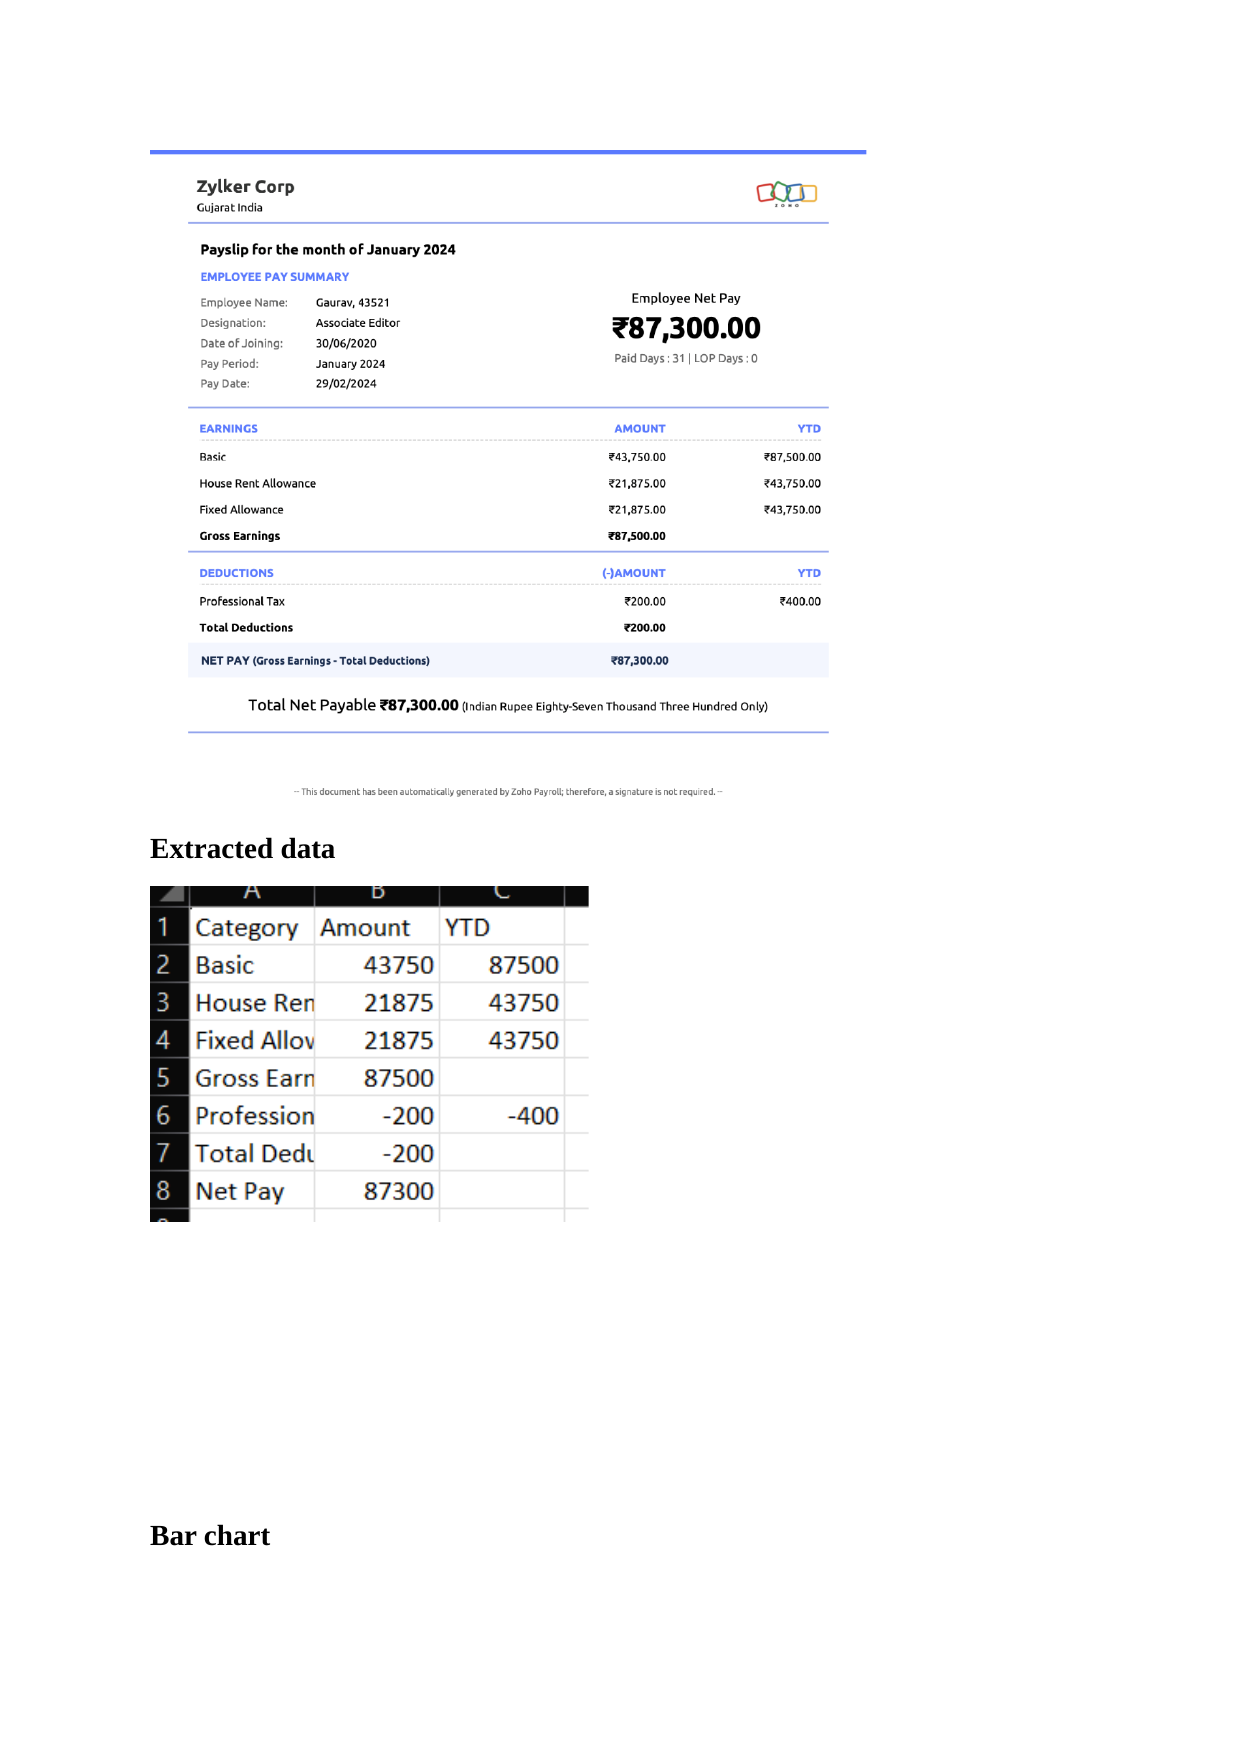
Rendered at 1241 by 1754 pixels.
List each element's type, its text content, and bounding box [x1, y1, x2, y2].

picture [150, 150, 867, 810]
picture [150, 886, 589, 1222]
text Bar chart [150, 1518, 1090, 1552]
text Extracted data [150, 831, 1090, 865]
